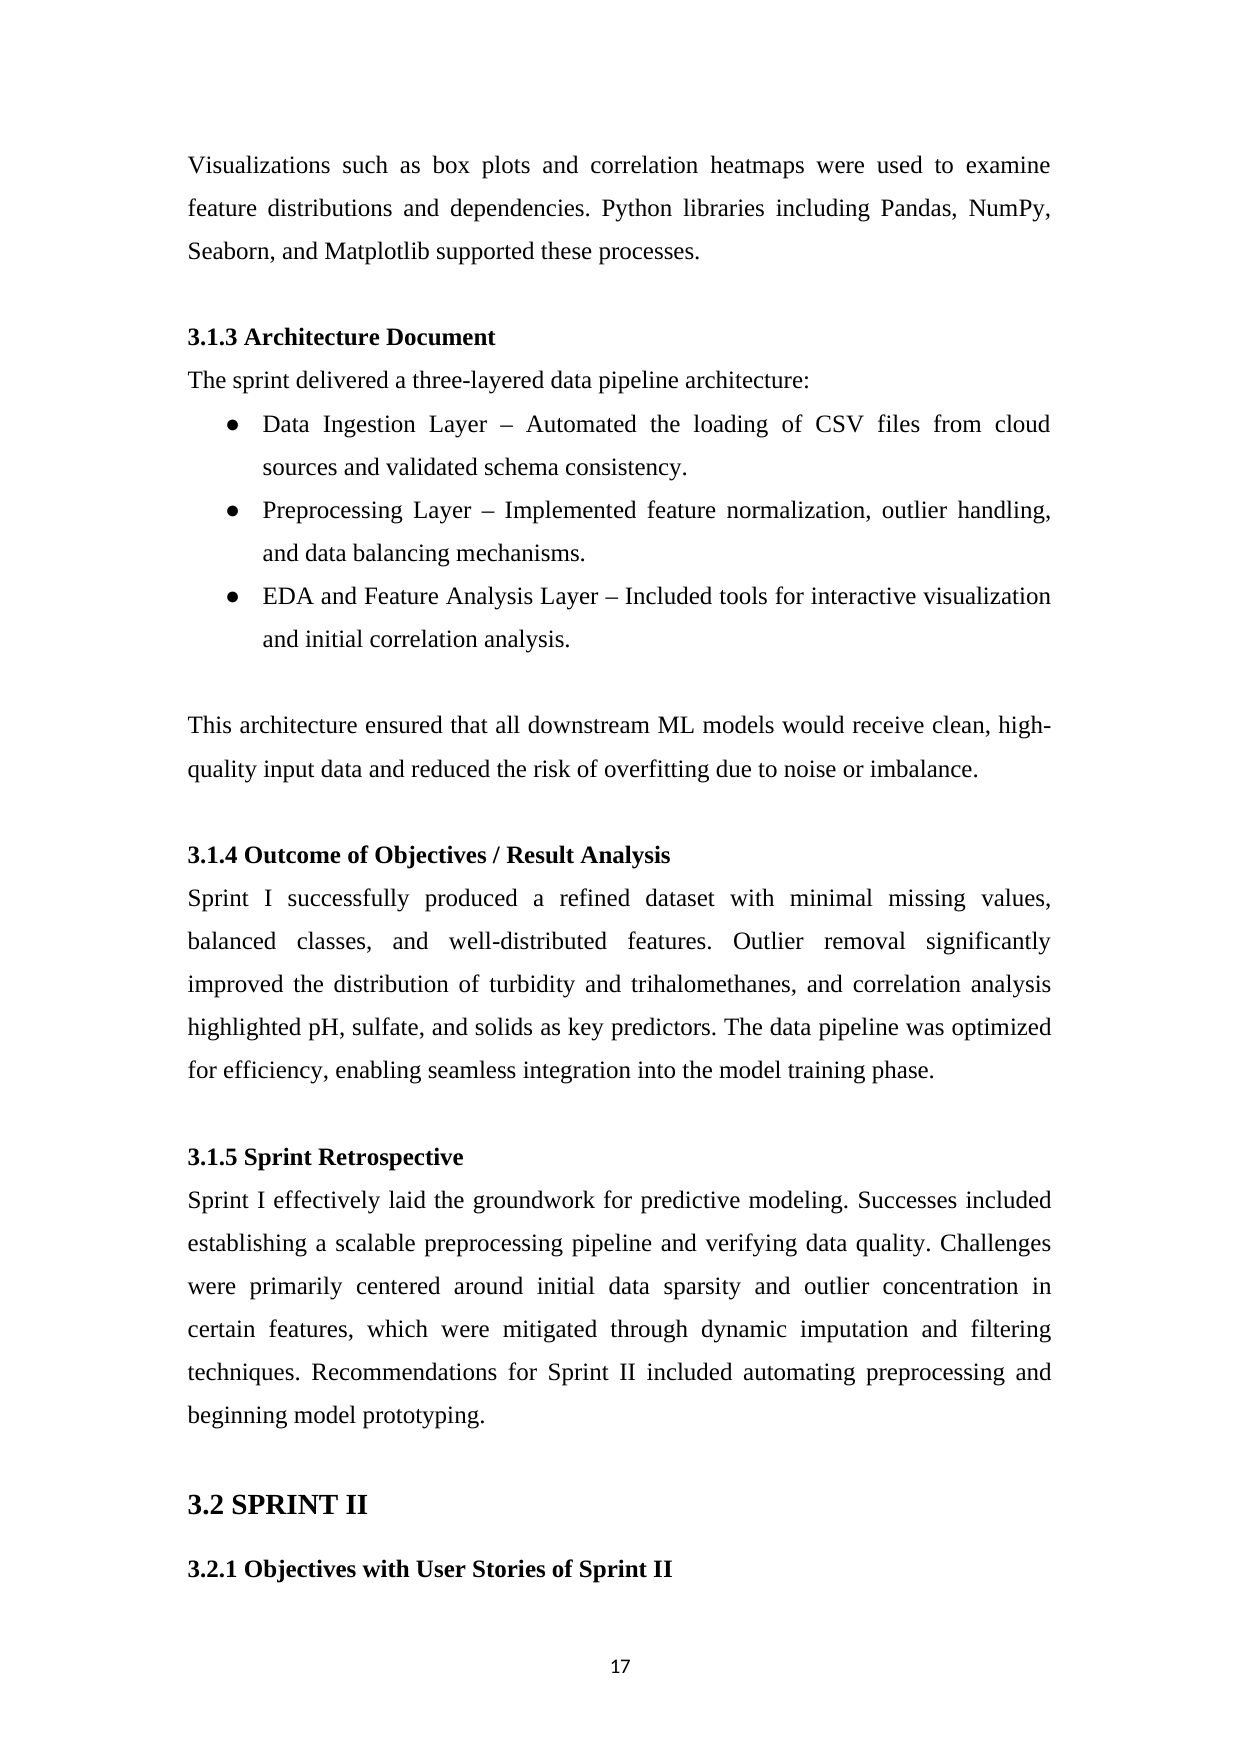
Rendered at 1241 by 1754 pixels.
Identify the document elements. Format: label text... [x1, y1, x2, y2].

text 3.2.1 Objectives with User Stories of Sprint II [187, 1554, 1052, 1583]
list EDA and Feature Analysis Layer – Included tools for interactive visualization and initial correlation analysis. [225, 581, 1052, 653]
text 3.1.5 Sprint Retrospective [187, 1142, 1052, 1171]
list Data Ingestion Layer – Automated the loading of CSV files from cloud sources and validated schema consistency. [225, 409, 1052, 481]
text Sprint I successfully produced a refined dataset with minimal missing values, balanced classes, and well-distributed features. Outlier removal significantly improved the distribution of turbidity and trihalomethanes, and correlation analysis highlighted pH, sulfate, and solids as key predictors. The data pipeline was optimized for efficiency, enabling seamless integration into the model training phase. [187, 883, 1052, 1084]
text The sprint delivered a three-layered data pipeline architecture: [187, 366, 1052, 394]
text 3.1.4 Outcome of Objectives / Result Analysis [187, 840, 1052, 869]
list Preprocessing Layer – Implemented feature normalization, outlier handling, and data balancing mechanisms. [225, 495, 1052, 567]
text Visualizations such as box plots and correlation heatmaps were used to examine feature distributions and dependencies. Python libraries including Pandas, NumPy, Seaborn, and Matplotlib supported these processes. [187, 150, 1052, 265]
text 3.1.3 Architecture Document [187, 322, 1052, 351]
text This architecture ensured that all downstream ML models would receive clean, high-quality input data and reduced the risk of overfitting due to noise or imbalance. [187, 711, 1052, 782]
text Sprint I effectively laid the groundwork for predictive modeling. Successes included establishing a scalable preprocessing pipeline and verifying data quality. Challenges were primarily centered around initial data sparsity and outlier concentration in certain features, which were mitigated through dynamic imputation and filtering techniques. Recommendations for Sprint II included automating preprocessing and beginning model prototyping. [187, 1185, 1052, 1429]
text 3.2 SPRINT II [187, 1487, 1052, 1520]
